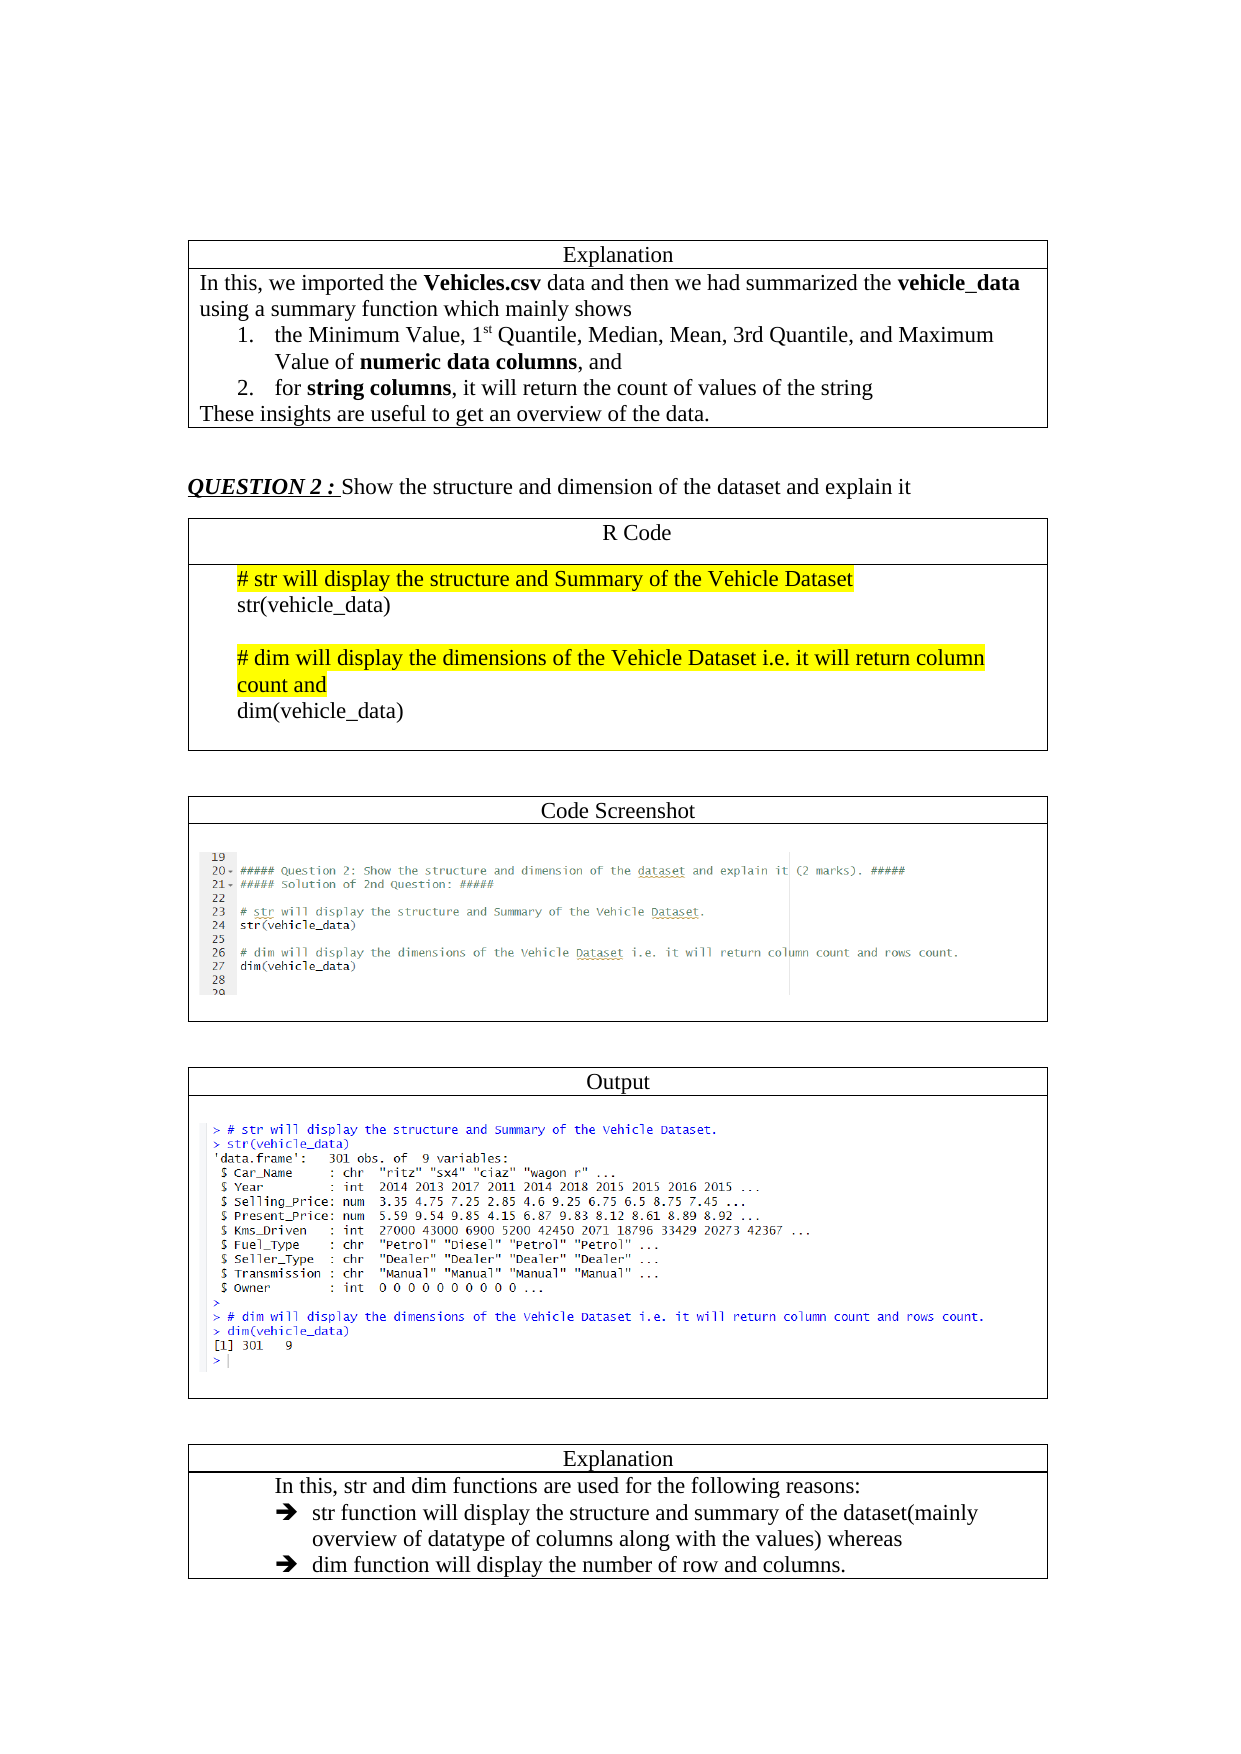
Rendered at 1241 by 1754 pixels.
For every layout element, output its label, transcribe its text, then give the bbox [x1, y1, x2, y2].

table_header R Code [189, 519, 1047, 564]
table_cell In this, str and dim functions are used for the following reasons: str function will display the structure and summary of the dataset(mainly overview of datatype of columns along with the values) whereas dim function will display the number of row and columns. [189, 1473, 1047, 1578]
table_cell In this, we imported the Vehicles.csv data and then we had summarized the vehicle_data using a summary function which mainly shows the Minimum Value, 1st Quantile, Median, Mean, 3rd Quantile, and Maximum Value of numeric data columns, and for string columns, it will return the count of values of the string These insights are useful to get an overview of the data. [189, 269, 1047, 427]
table_cell [189, 1096, 1047, 1398]
table_header Explanation [189, 1445, 1047, 1471]
picture [199, 1123, 1008, 1372]
table_cell # str will display the structure and Summary of the Vehicle Dataset str(vehicle_data) # dim will display the dimensions of the Vehicle Dataset i.e. it will return column count and dim(vehicle_data) [189, 565, 1047, 750]
picture [199, 852, 977, 995]
table_cell [189, 824, 1047, 1021]
table_header Explanation [189, 241, 1047, 268]
text QUESTION 2 : Show the structure and dimension of the dataset and explain it [187, 473, 1048, 499]
table_header Output [189, 1068, 1047, 1095]
table_header Code Screenshot [189, 797, 1047, 823]
